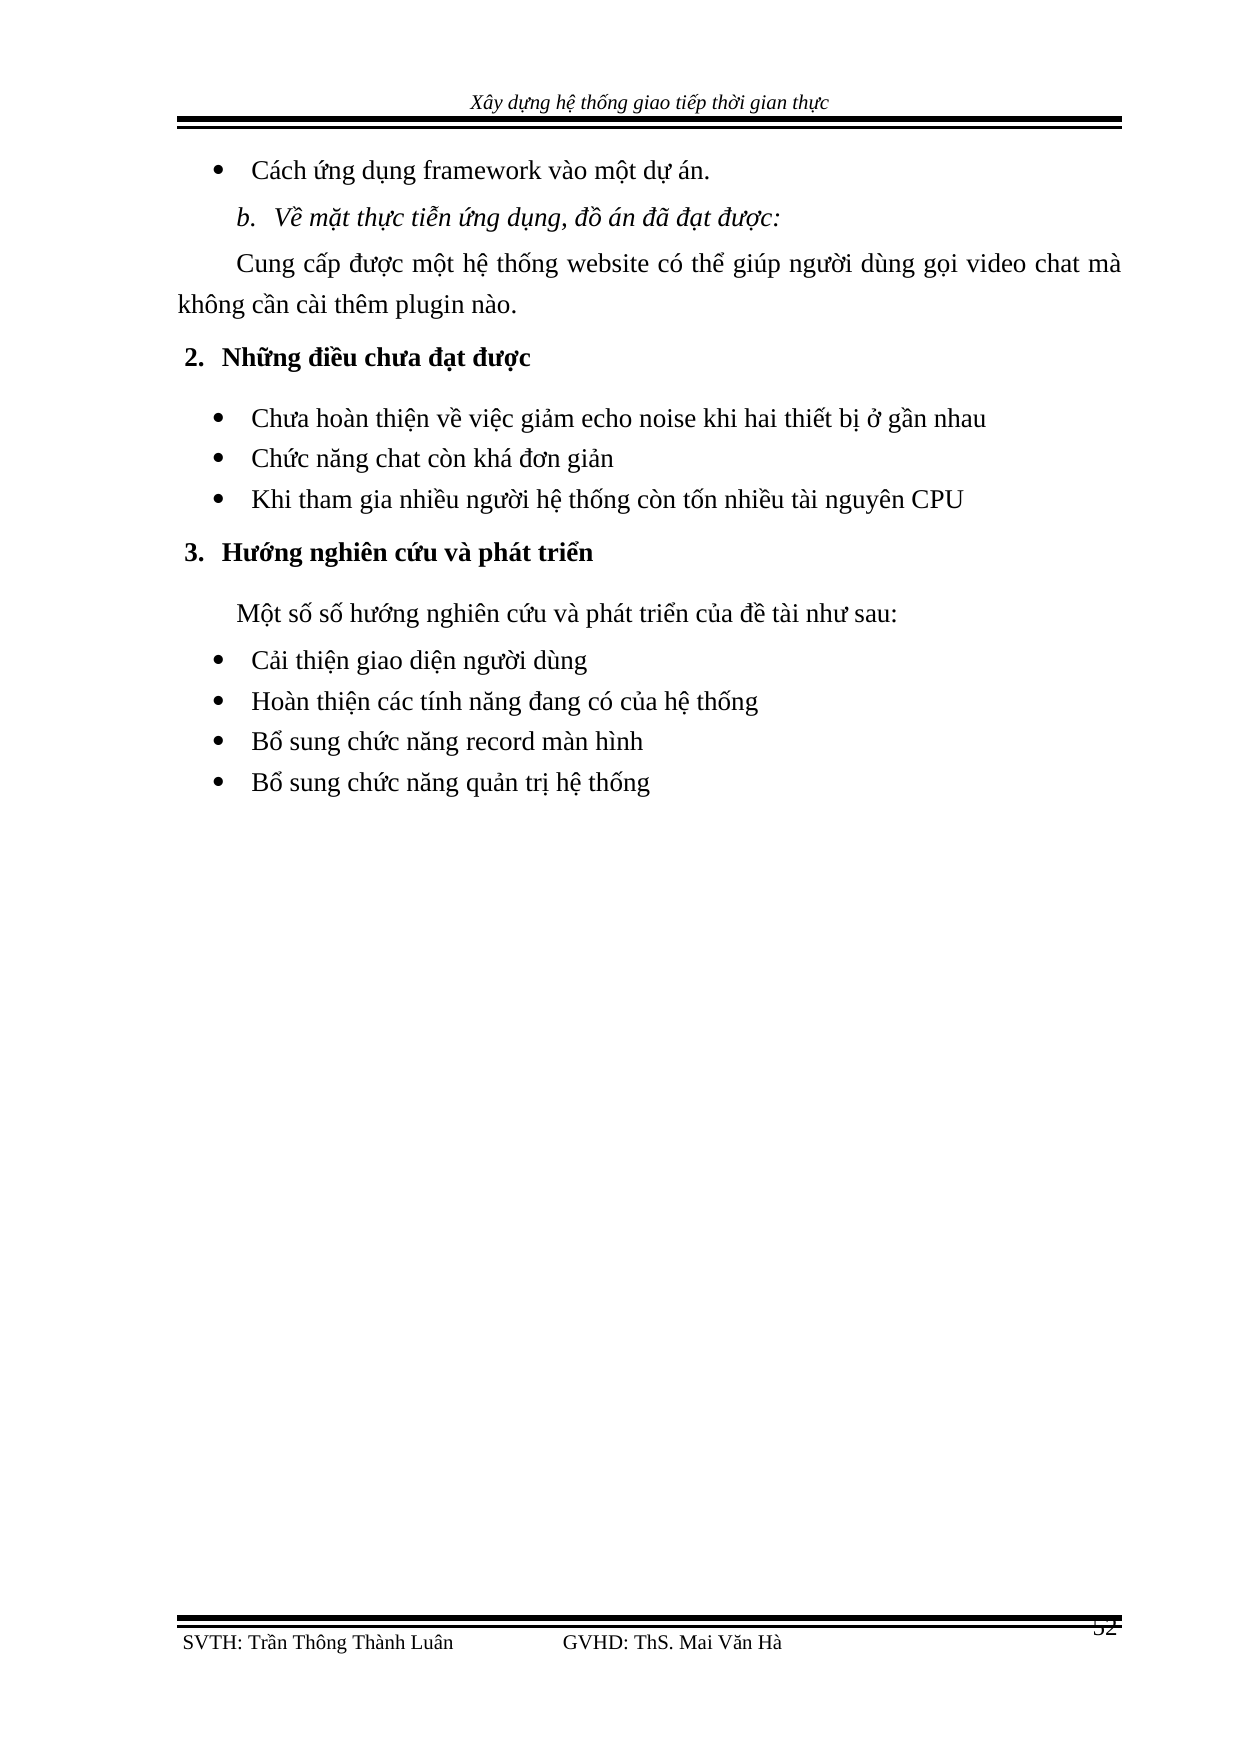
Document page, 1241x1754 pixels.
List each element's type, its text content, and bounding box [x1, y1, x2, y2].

list Khi tham gia nhiều người hệ thống còn tốn nhiều tài nguyên CPU [213, 483, 1122, 514]
list Về mặt thực tiễn ứng dụng, đồ án đã đạt được: [236, 201, 1122, 232]
text Cung cấp được một hệ thống website có thể giúp người dùng gọi video chat mà không cần cài thêm plugin nào. [177, 247, 1122, 319]
list Chức năng chat còn khá đơn giản [213, 442, 1122, 474]
list Cải thiện giao diện người dùng [213, 644, 1122, 675]
list Hướng nghiên cứu và phát triển [184, 536, 1122, 567]
list Cách ứng dụng framework vào một dự án. [213, 154, 1122, 185]
list Hoàn thiện các tính năng đang có của hệ thống [213, 685, 1122, 716]
list Chưa hoàn thiện về việc giảm echo noise khi hai thiết bị ở gần nhau [213, 402, 1122, 433]
list Bổ sung chức năng record màn hình [213, 725, 1122, 757]
list Bổ sung chức năng quản trị hệ thống [213, 766, 1122, 797]
list Những điều chưa đạt được [184, 341, 1122, 372]
text Một số số hướng nghiên cứu và phát triển của đề tài như sau: [177, 597, 1122, 629]
